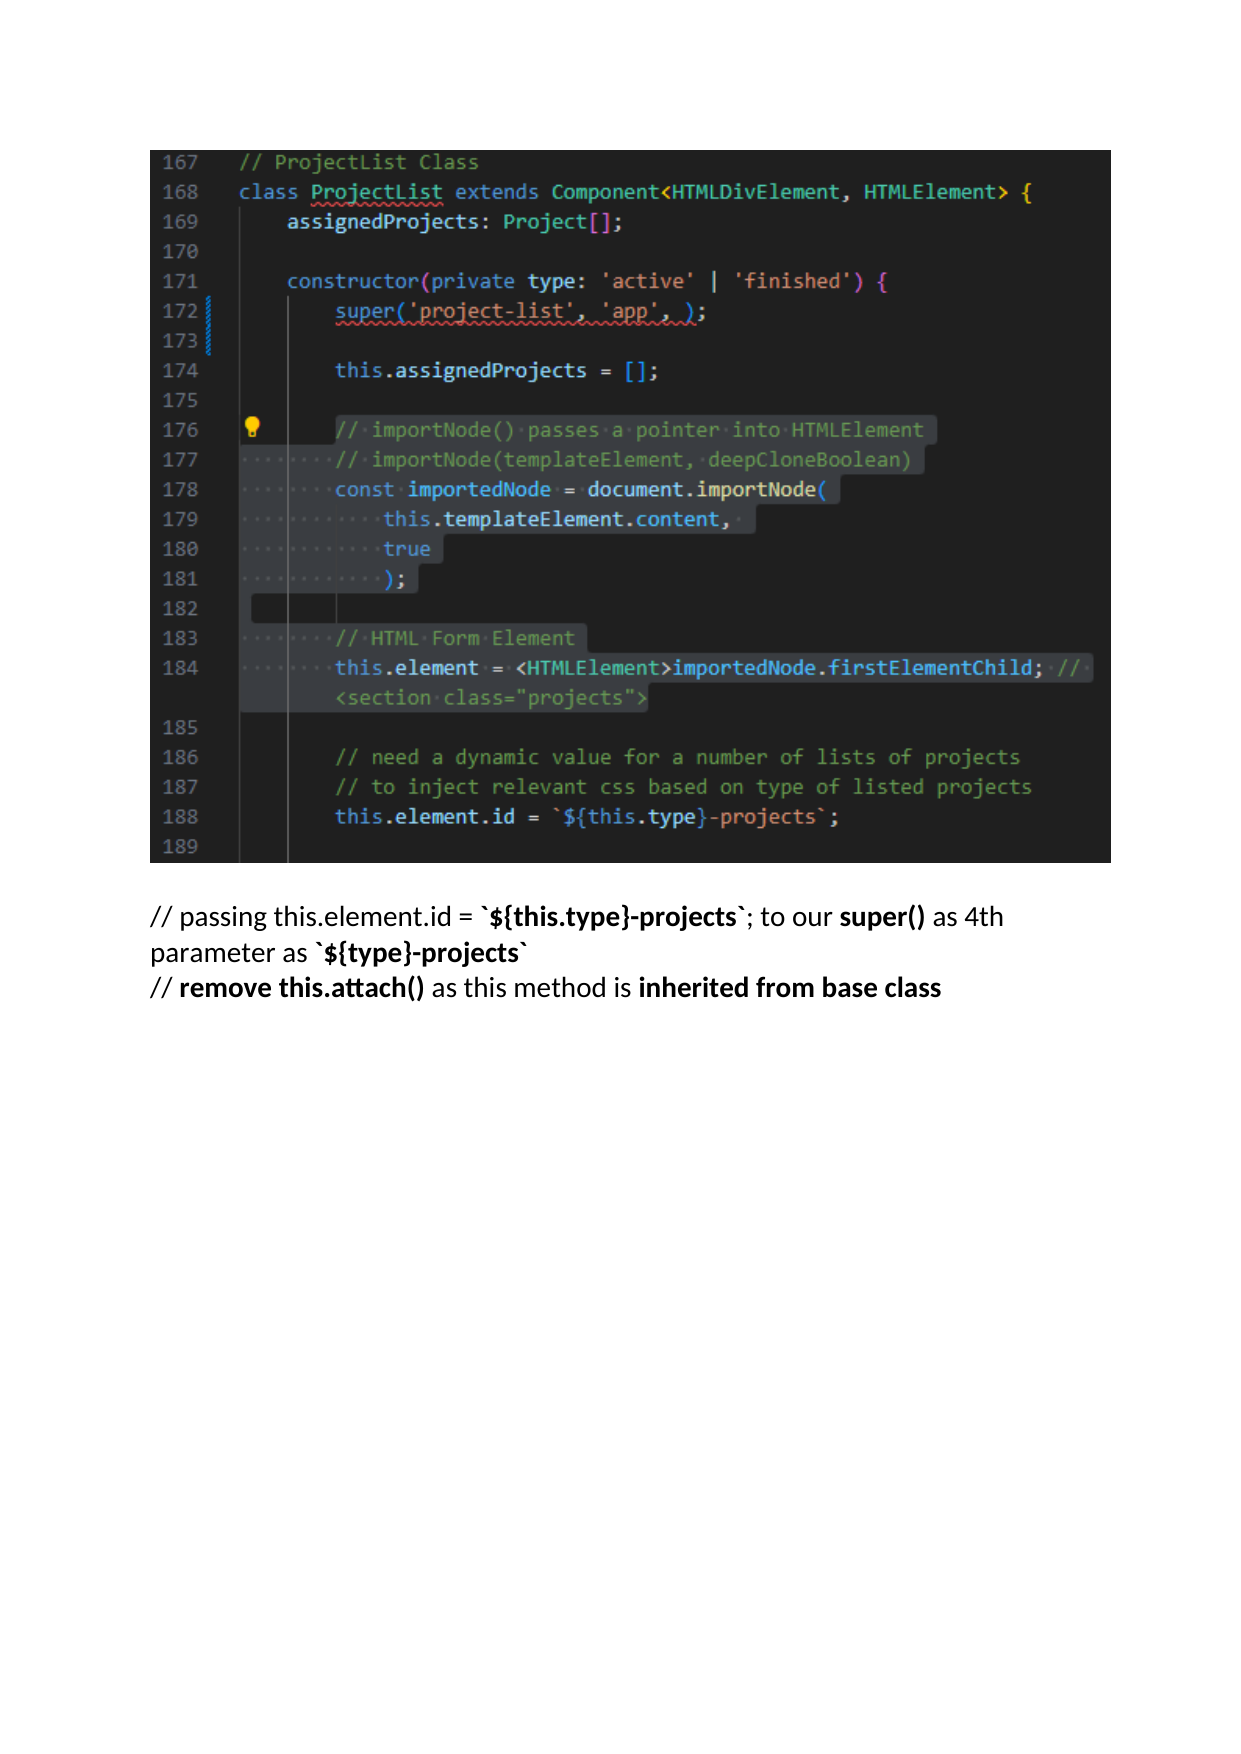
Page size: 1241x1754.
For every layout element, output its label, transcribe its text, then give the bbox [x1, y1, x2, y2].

text // remove this.attach() as this method is inherited from base class [150, 969, 1090, 1005]
text // passing this.element.id = `${this.type}-projects`; to our super() as 4th parameter as `${type}-projects` [150, 898, 1090, 969]
picture [150, 150, 1111, 863]
